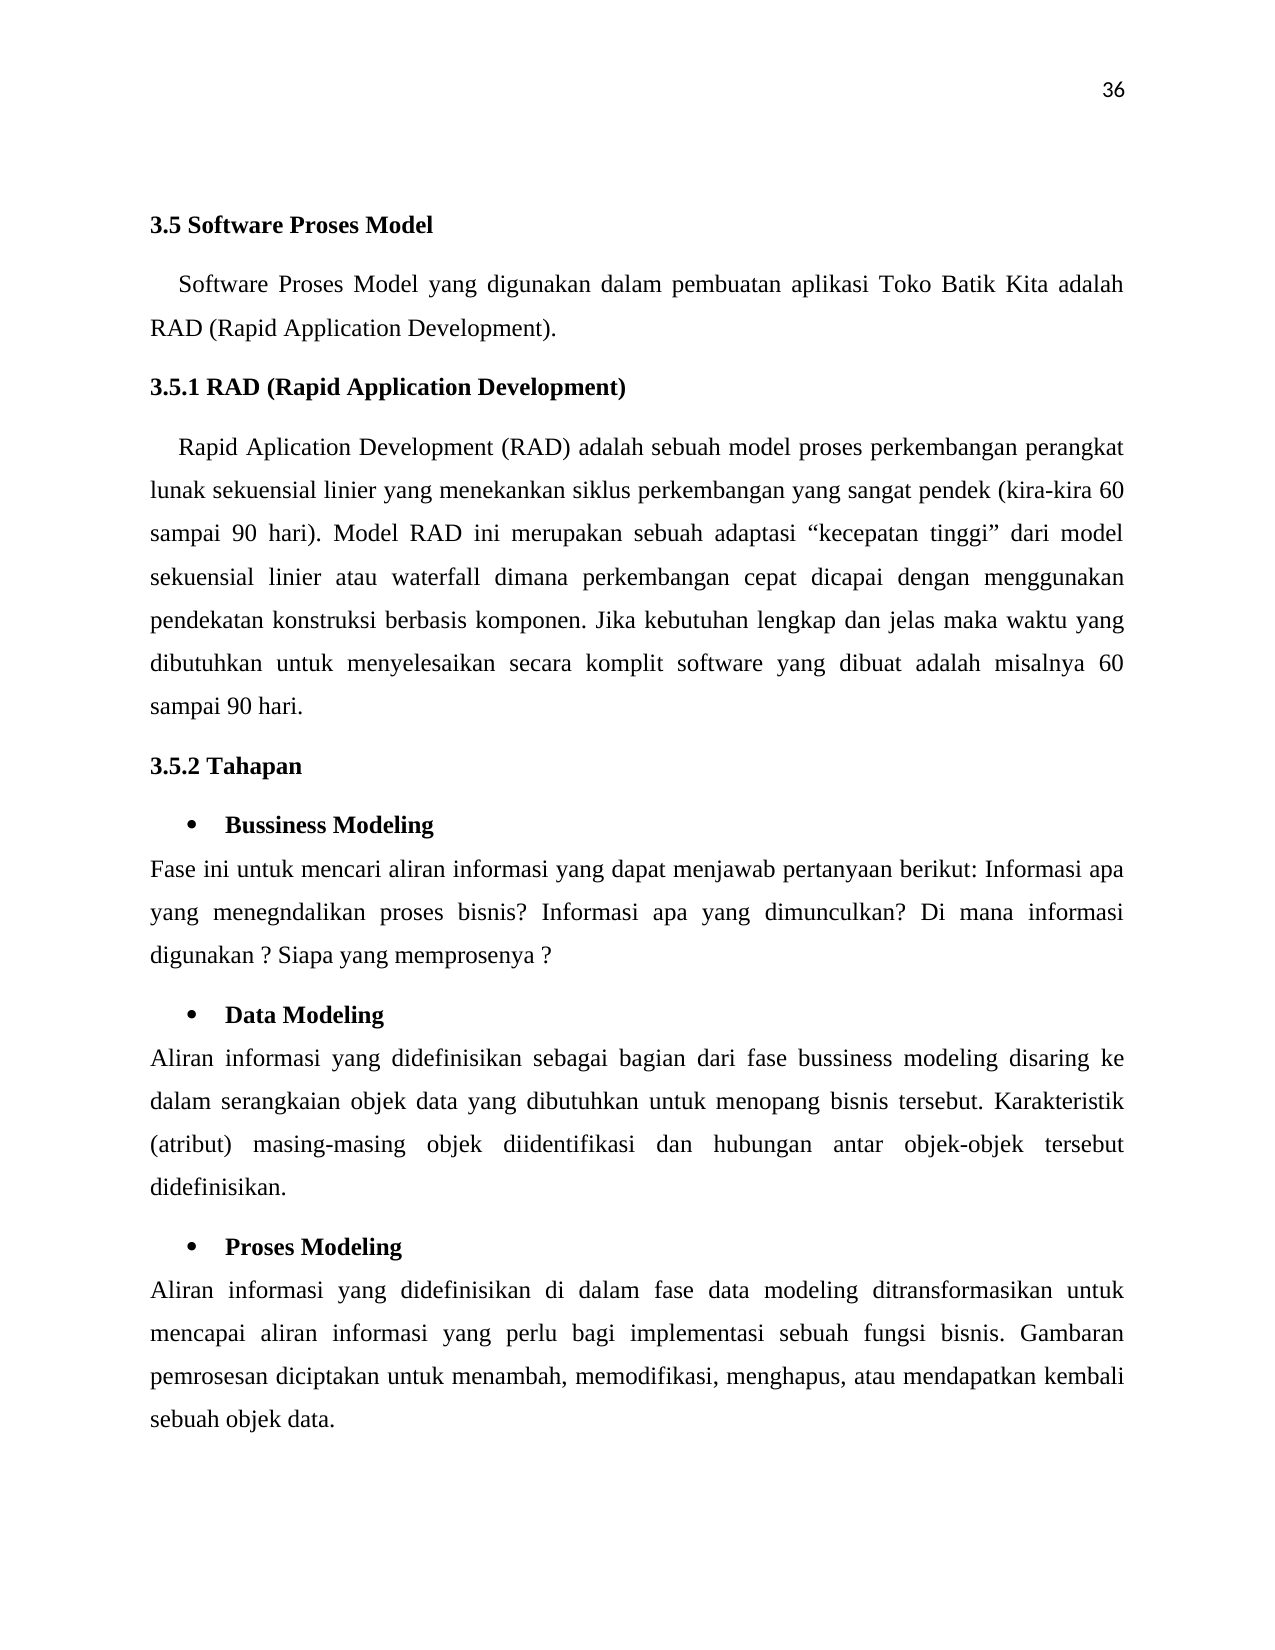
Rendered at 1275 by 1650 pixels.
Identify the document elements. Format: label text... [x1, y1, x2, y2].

list Bussiness Modeling [187, 811, 1125, 839]
text Aliran informasi yang didefinisikan sebagai bagian dari fase bussiness modeling disaring ke dalam serangkaian objek data yang dibutuhkan untuk menopang bisnis tersebut. Karakteristik (atribut) masing-masing objek diidentifikasi dan hubungan antar objek-objek tersebut didefinisikan. [150, 1043, 1125, 1201]
text Aliran informasi yang didefinisikan di dalam fase data modeling ditransformasikan untuk mencapai aliran informasi yang perlu bagi implementasi sebuah fungsi bisnis. Gambaran pemrosesan diciptakan untuk menambah, memodifikasi, menghapus, atau mendapatkan kembali sebuah objek data. [150, 1275, 1125, 1433]
list Data Modeling [187, 1000, 1125, 1028]
text 3.5.2 Tahapan [150, 751, 1125, 779]
text 3.5 Software Proses Model [150, 210, 1125, 238]
text Rapid Aplication Development (RAD) adalah sebuah model proses perkembangan perangkat lunak sekuensial linier yang menekankan siklus perkembangan yang sangat pendek (kira-kira 60 sampai 90 hari). Model RAD ini merupakan sebuah adaptasi “kecepatan tinggi” dari model sekuensial linier atau waterfall dimana perkembangan cepat dicapai dengan menggunakan pendekatan konstruksi berbasis komponen. Jika kebutuhan lengkap dan jelas maka waktu yang dibutuhkan untuk menyelesaikan secara komplit software yang dibuat adalah misalnya 60 sampai 90 hari. [150, 432, 1125, 720]
text 3.5.1 RAD (Rapid Application Development) [150, 372, 1125, 401]
list Proses Modeling [187, 1232, 1125, 1261]
text Fase ini untuk mencari aliran informasi yang dapat menjawab pertanyaan berikut: Informasi apa yang menegndalikan proses bisnis? Informasi apa yang dimunculkan? Di mana informasi digunakan ? Siapa yang memprosenya ? [150, 854, 1125, 969]
text Software Proses Model yang digunakan dalam pembuatan aplikasi Toko Batik Kita adalah RAD (Rapid Application Development). [150, 269, 1125, 341]
